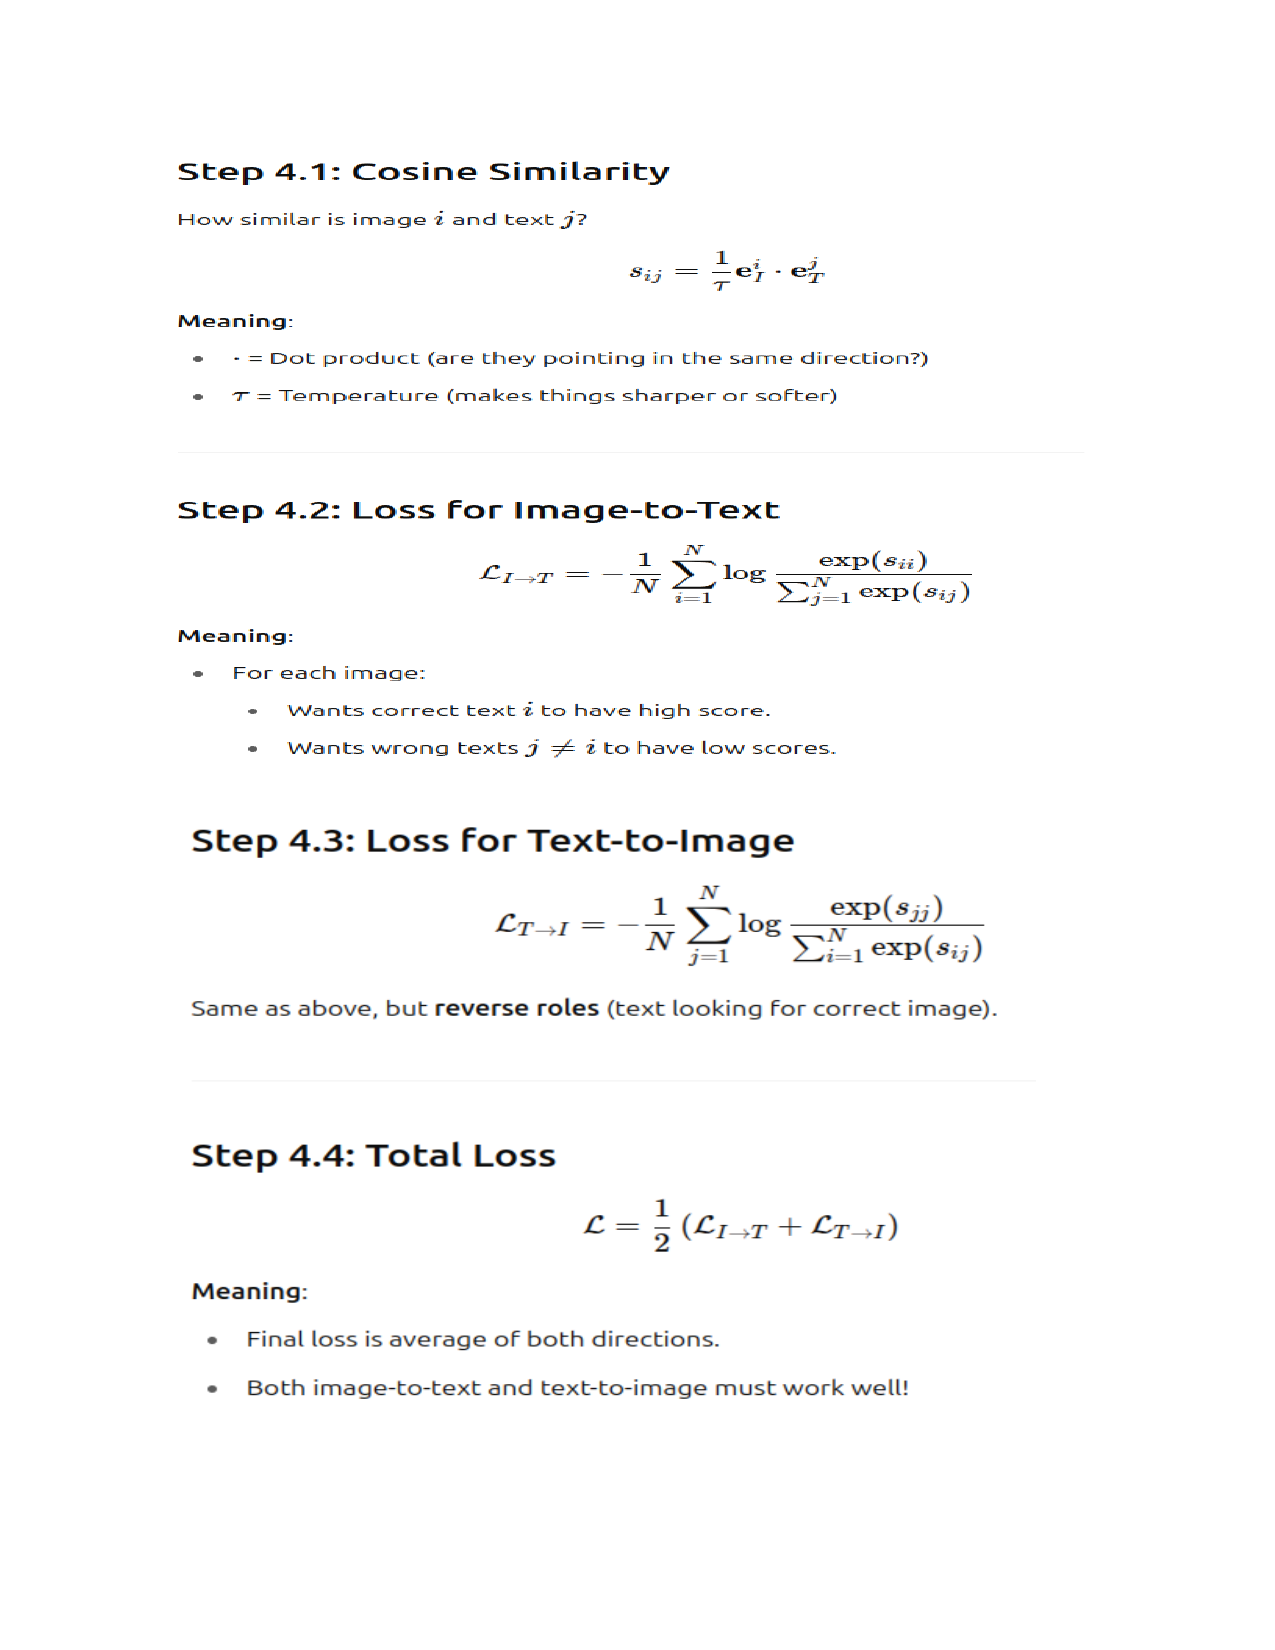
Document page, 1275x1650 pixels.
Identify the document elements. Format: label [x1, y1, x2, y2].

picture [150, 150, 1085, 784]
picture [150, 808, 1036, 1422]
